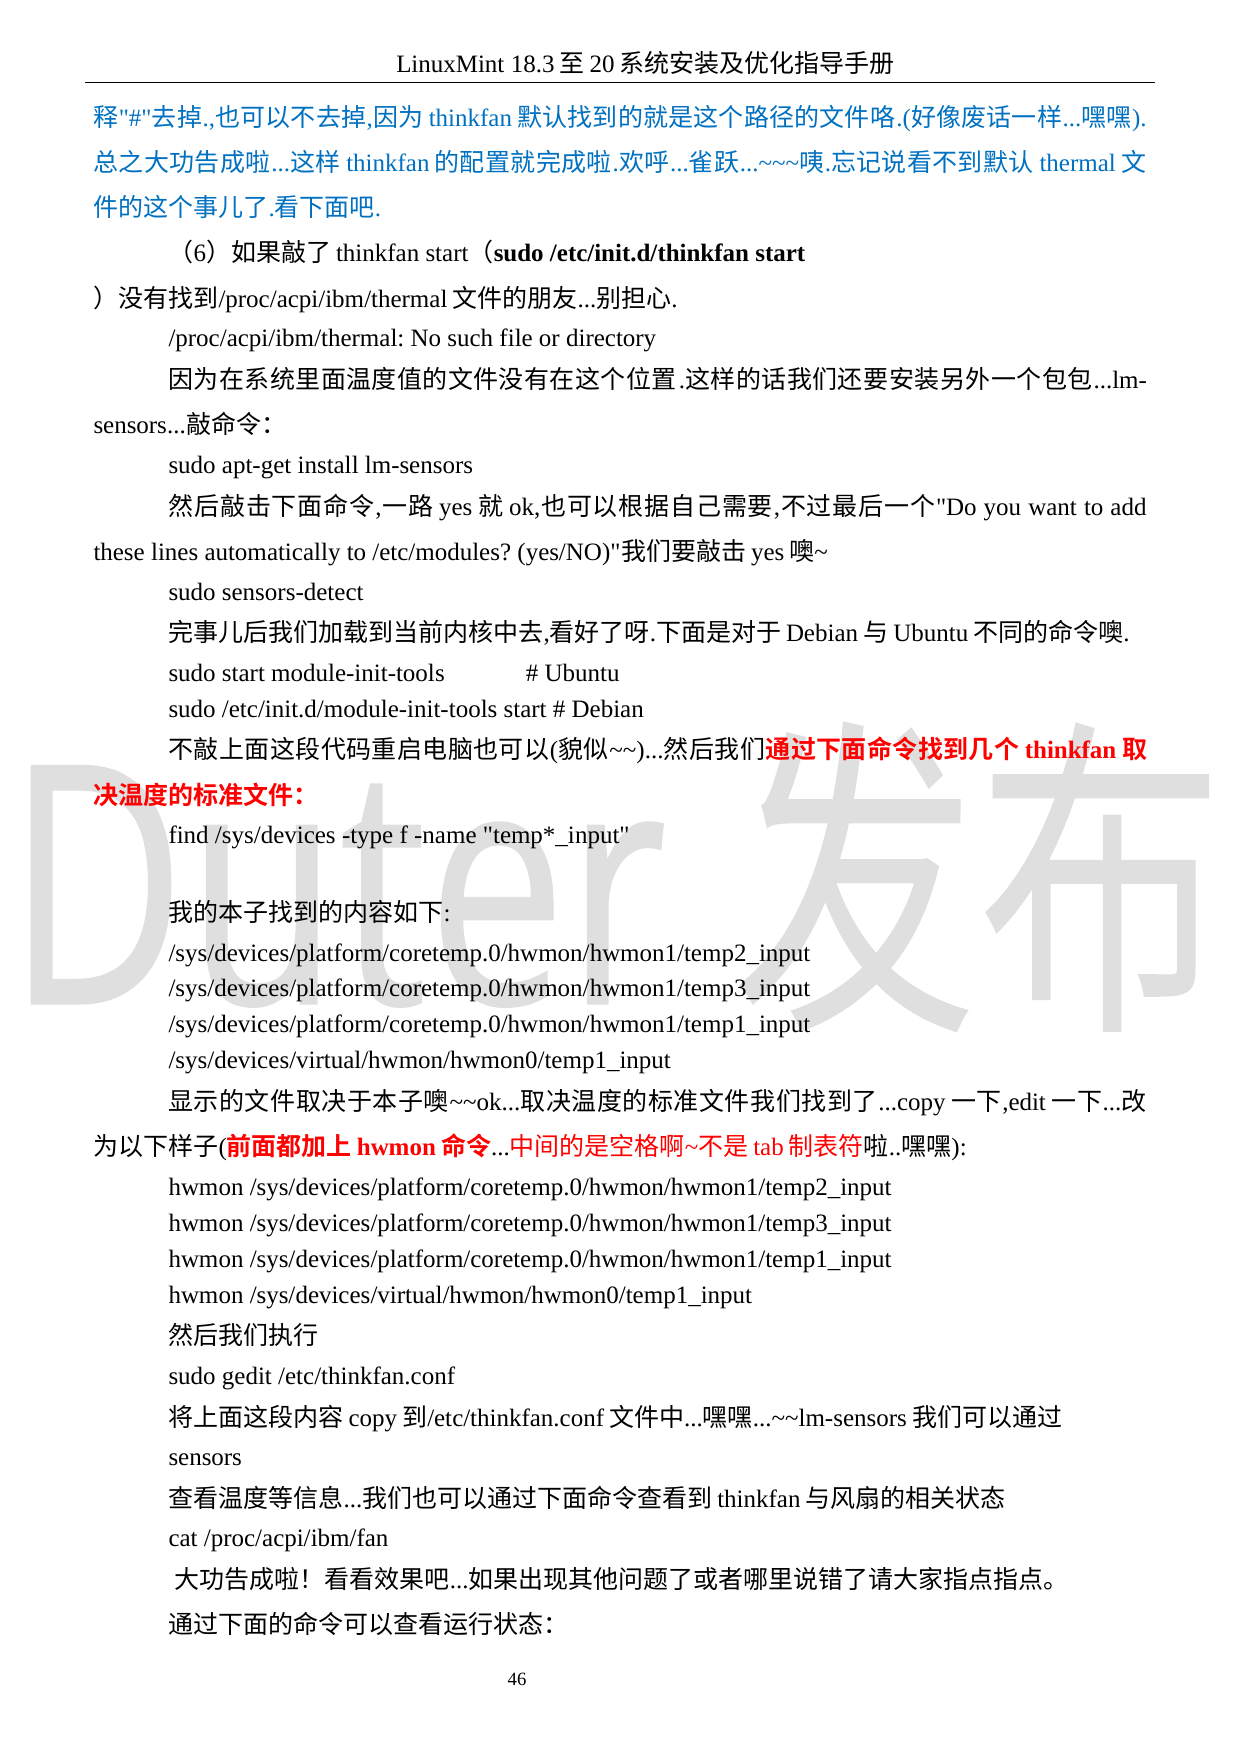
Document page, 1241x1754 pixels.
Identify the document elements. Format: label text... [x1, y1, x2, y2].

text 完事儿后我们加载到当前内核中去,看好了呀.下面是对于Debian与Ubuntu不同的命令噢. [93, 613, 1147, 649]
text ）没有找到/proc/acpi/ibm/thermal文件的朋友...别担心. [93, 278, 1147, 314]
text hwmon /sys/devices/virtual/hwmon/hwmon0/temp1_input [93, 1280, 1147, 1308]
text sudo apt-get install lm-sensors [93, 450, 1147, 479]
text 将上面这段内容copy到/etc/thinkfan.conf文件中...嘿嘿...~~lm-sensors我们可以通过 [93, 1397, 1147, 1433]
text 因为在系统里面温度值的文件没有在这个位置.这样的话我们还要安装另外一个包包...lm-sensors...敲命令： [93, 359, 1147, 441]
text sudo sensors-detect [93, 577, 1147, 605]
text hwmon /sys/devices/platform/coretemp.0/hwmon/hwmon1/temp2_input [93, 1172, 1147, 1201]
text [93, 97, 1147, 224]
text 不敲上面这段代码重启电脑也可以(貌似~~)...然后我们通过下面命令找到几个thinkfan取决温度的标准文件： [93, 730, 1147, 811]
text /sys/devices/platform/coretemp.0/hwmon/hwmon1/temp2_input [93, 938, 1147, 966]
text （6）如果敲了thinkfan start（sudo /etc/init.d/thinkfan start [93, 233, 1147, 269]
text sensors [93, 1442, 1147, 1471]
text hwmon /sys/devices/platform/coretemp.0/hwmon/hwmon1/temp3_input [93, 1208, 1147, 1237]
text /sys/devices/virtual/hwmon/hwmon0/temp1_input [93, 1045, 1147, 1074]
text cat /proc/acpi/ibm/fan [93, 1523, 1147, 1552]
text /sys/devices/platform/coretemp.0/hwmon/hwmon1/temp3_input [93, 973, 1147, 1002]
text sudo /etc/init.d/module-init-tools start # Debian [93, 694, 1147, 723]
text /sys/devices/platform/coretemp.0/hwmon/hwmon1/temp1_input [93, 1009, 1147, 1038]
text find /sys/devices -type f -name "temp*_input" [93, 820, 1147, 849]
text /proc/acpi/ibm/thermal: No such file or directory [93, 323, 1147, 352]
text sudo start module-init-tools # Ubuntu [93, 658, 1147, 687]
text 然后我们执行 [93, 1316, 1147, 1352]
text 查看温度等信息...我们也可以通过下面命令查看到thinkfan与风扇的相关状态 [93, 1478, 1147, 1514]
text 通过下面的命令可以查看运行状态： [93, 1605, 1147, 1641]
text 然后敲击下面命令,一路yes就ok,也可以根据自己需要,不过最后一个"Do you want to add these lines automatically to /etc/modules? (yes/NO)"我们要敲击yes噢~ [93, 486, 1147, 568]
text sudo gedit /etc/thinkfan.conf [93, 1361, 1147, 1390]
text 显示的文件取决于本子噢~~ok...取决温度的标准文件我们找到了...copy一下,edit一下...改为以下样子(前面都加上hwmon命令...中间的是空格啊~不是tab制表符啦..嘿嘿): [93, 1081, 1147, 1163]
text 大功告成啦！看看效果吧...如果出现其他问题了或者哪里说错了请大家指点指点。 [93, 1559, 1147, 1596]
text 我的本子找到的内容如下: [93, 892, 1147, 928]
text hwmon /sys/devices/platform/coretemp.0/hwmon/hwmon1/temp1_input [93, 1244, 1147, 1273]
